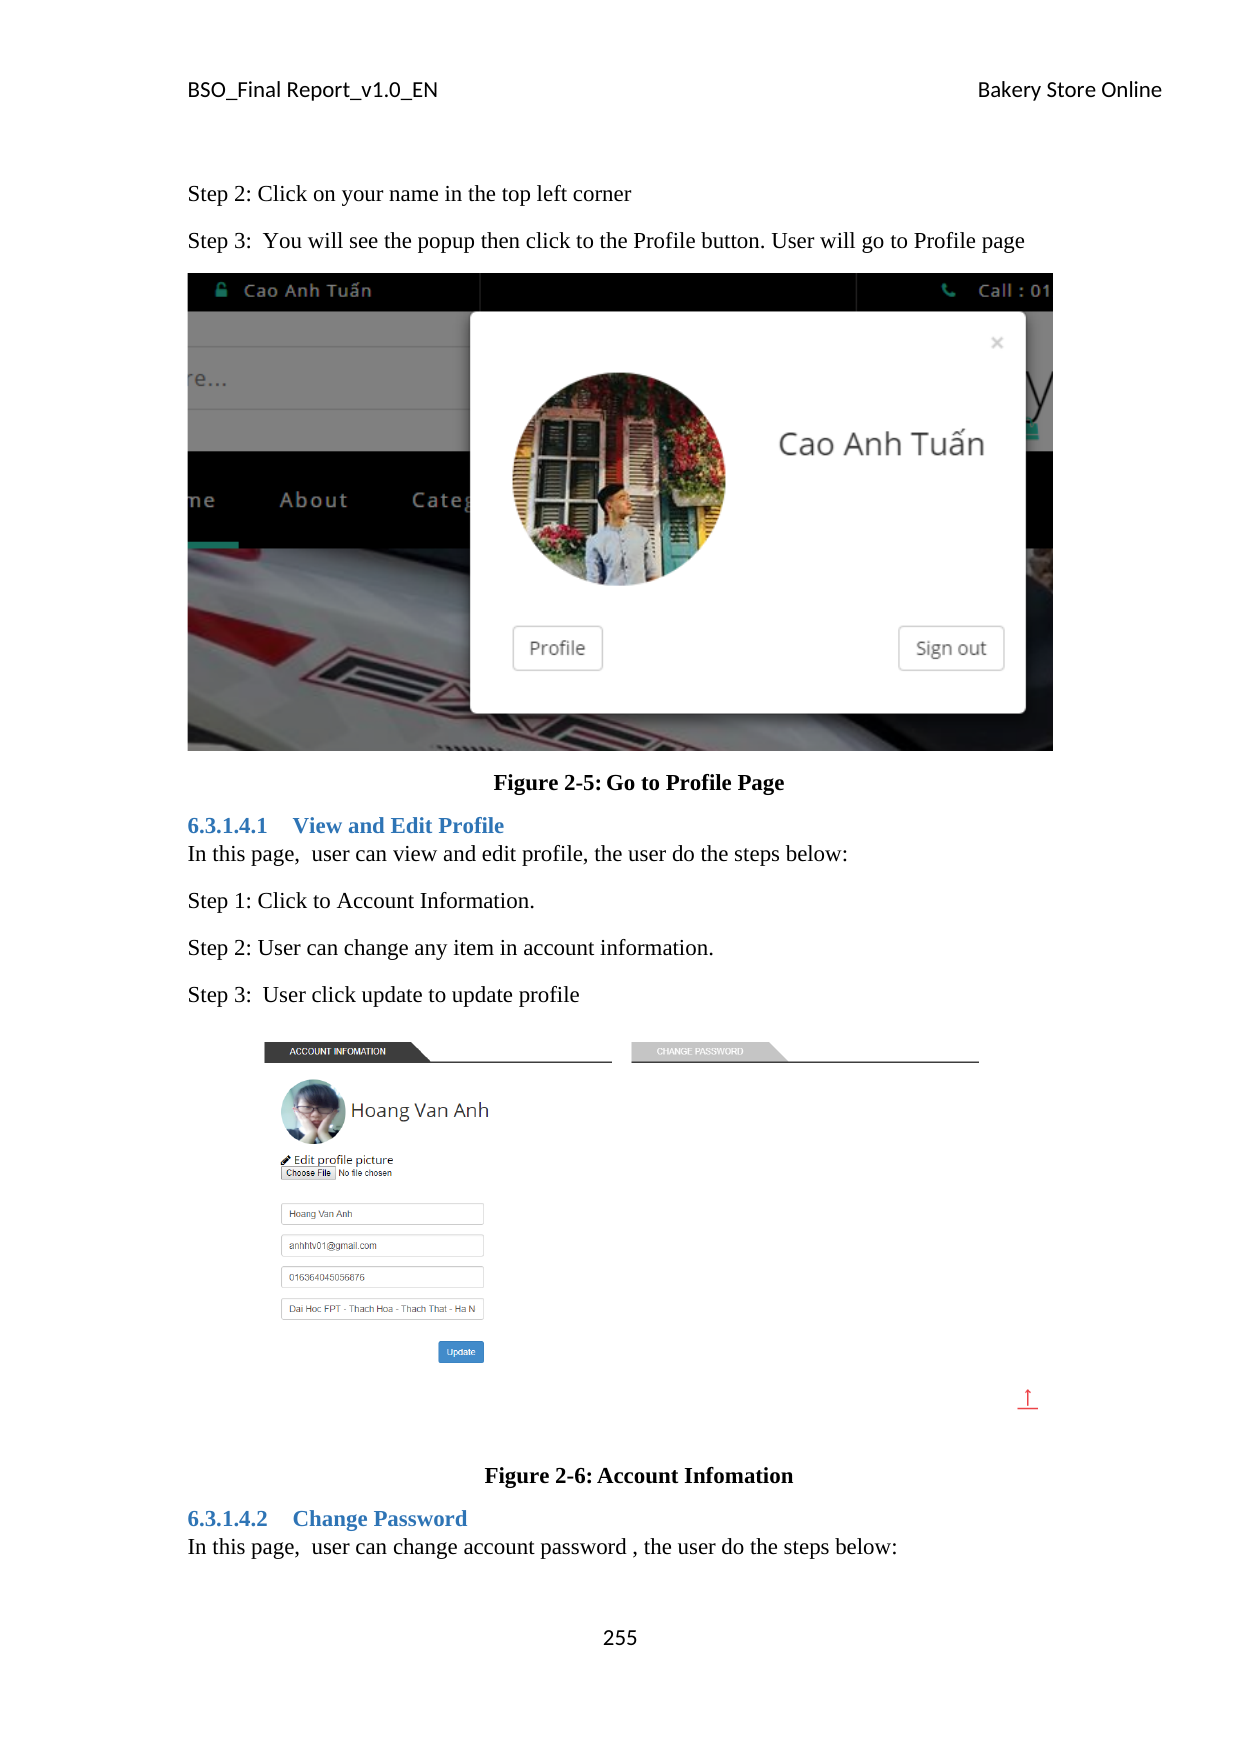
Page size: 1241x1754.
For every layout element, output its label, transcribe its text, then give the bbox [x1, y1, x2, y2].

text Step 3: User click update to update profile [187, 981, 1053, 1007]
text Account Infomation [225, 1462, 1053, 1488]
text Step 1: Click to Account Information. [187, 887, 1053, 913]
text Step 3: You will see the popup then click to the Profile button. User will go to Profile page [187, 227, 1053, 253]
subtitle View and Edit Profile [187, 812, 1053, 838]
text Go to Profile Page [225, 769, 1053, 796]
subtitle Change Password [187, 1505, 1053, 1531]
text Step 2: Click on your name in the top left corner [187, 180, 1053, 206]
text Step 2: User can change any item in account information. [187, 934, 1053, 960]
picture [187, 1027, 1053, 1444]
text In this page, user can change account password , the user do the steps below: [187, 1533, 1053, 1560]
text In this page, user can view and edit profile, the user do the steps below: [187, 840, 1053, 867]
picture [187, 273, 1053, 751]
